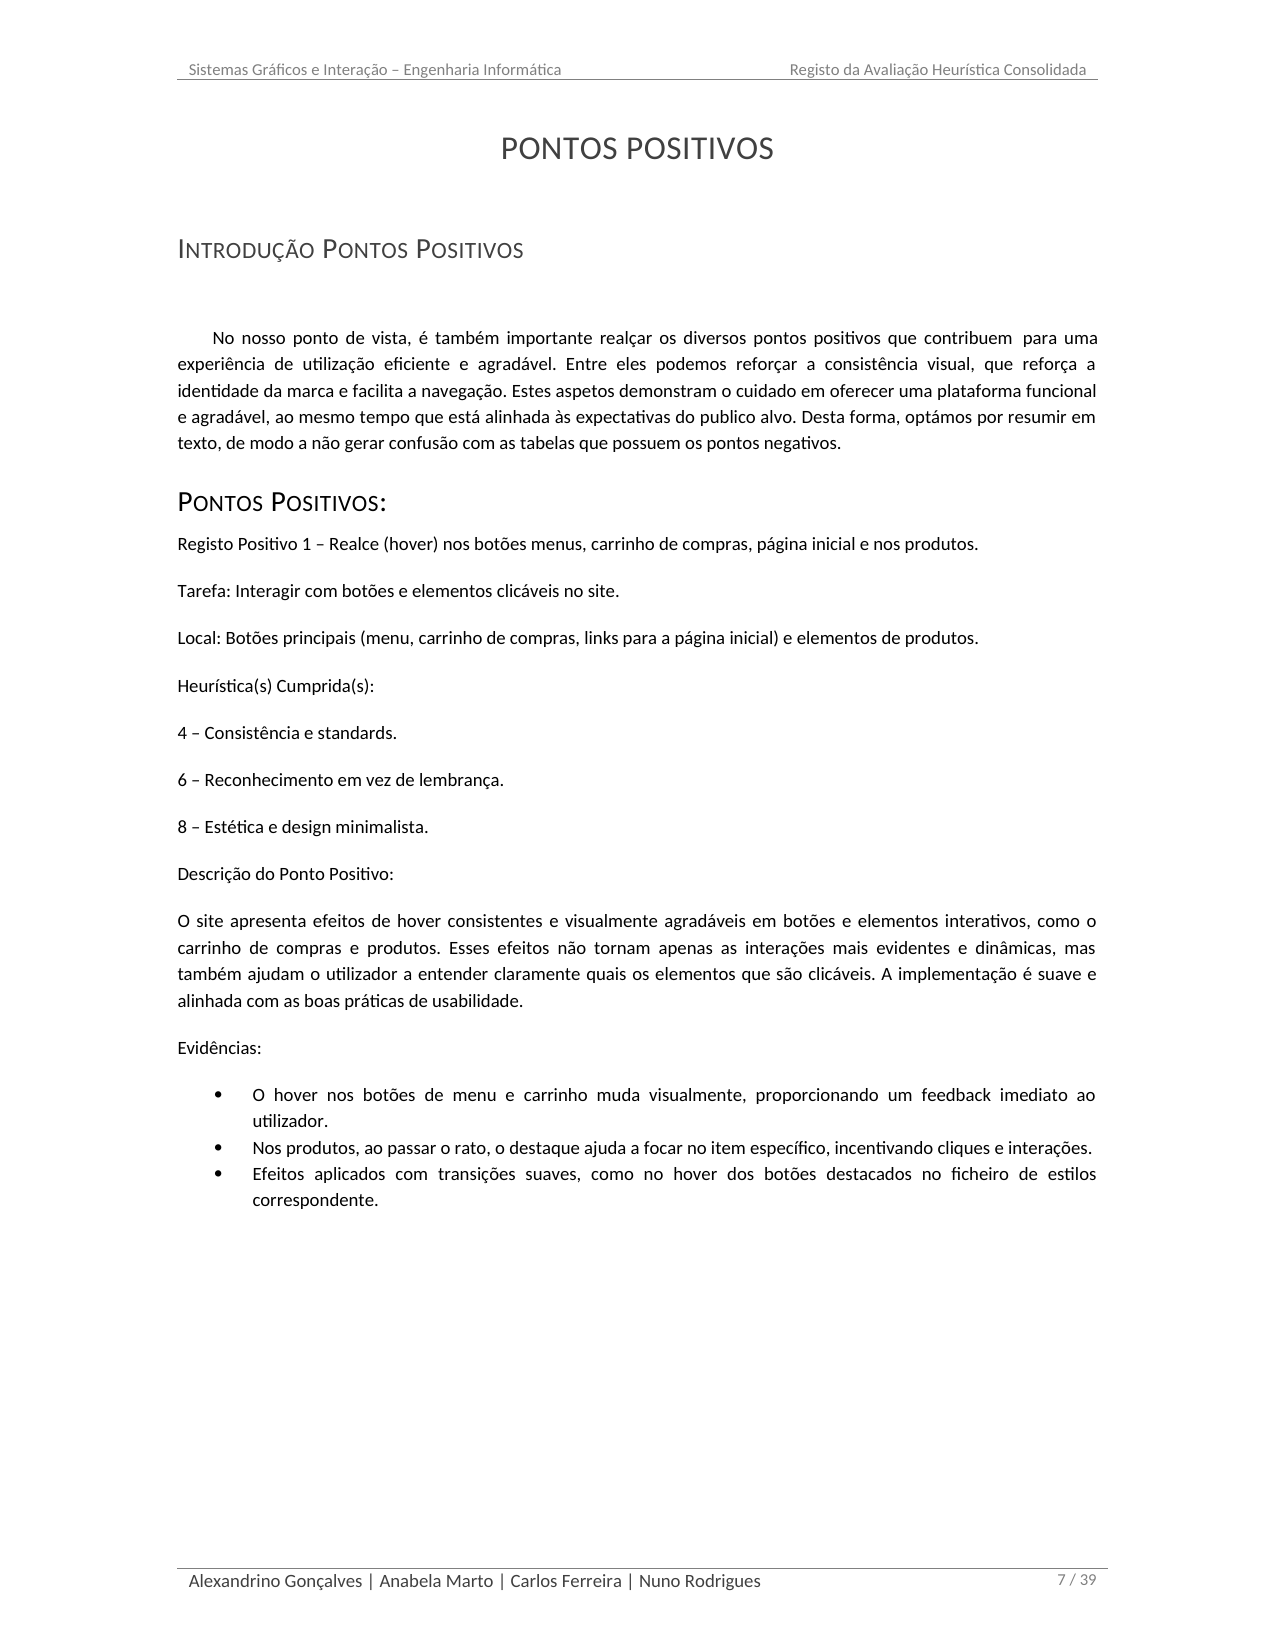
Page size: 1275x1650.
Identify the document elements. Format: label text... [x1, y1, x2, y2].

subtitle PONTOS POSITIVOS [177, 127, 1098, 168]
subtitle Introdução Pontos Positivos [177, 230, 1098, 265]
text 8 – Estética e design minimalista. [177, 815, 1098, 838]
list Nos produtos, ao passar o rato, o destaque ajuda a focar no item específico, incentivando cliques e interações. [215, 1136, 1098, 1159]
text Tarefa: Interagir com botões e elementos clicáveis no site. [177, 579, 1098, 602]
list Efeitos aplicados com transições suaves, como no hover dos botões destacados no ficheiro de estilos correspondente. [215, 1162, 1098, 1211]
text Evidências: [177, 1036, 1098, 1059]
list O hover nos botões de menu e carrinho muda visualmente, proporcionando um feedback imediato ao utilizador. [215, 1083, 1098, 1132]
text 4 – Consistência e standards. [177, 721, 1098, 744]
text Descrição do Ponto Positivo: [177, 862, 1098, 885]
text Local: Botões principais (menu, carrinho de compras, links para a página inicial) e elementos de produtos. [177, 627, 1098, 649]
text Registo Positivo 1 – Realce (hover) nos botões menus, carrinho de compras, página inicial e nos produtos. [177, 532, 1098, 555]
text 6 – Reconhecimento em vez de lembrança. [177, 768, 1098, 791]
text O site apresenta efeitos de hover consistentes e visualmente agradáveis em botões e elementos interativos, como o carrinho de compras e produtos. Esses efeitos não tornam apenas as interações mais evidentes e dinâmicas, mas também ajudam o utilizador a entender claramente quais os elementos que são clicáveis. A implementação é suave e alinhada com as boas práticas de usabilidade. [177, 910, 1098, 1012]
subtitle Pontos Positivos: [177, 483, 1098, 518]
text No nosso ponto de vista, é também importante realçar os diversos pontos positivos que contribuem para uma experiência de utilização eficiente e agradável. Entre eles podemos reforçar a consistência visual, que reforça a identidade da marca e facilita a navegação. Estes aspetos demonstram o cuidado em oferecer uma plataforma funcional e agradável, ao mesmo tempo que está alinhada às expectativas do publico alvo. Desta forma, optámos por resumir em texto, de modo a não gerar confusão com as tabelas que possuem os pontos negativos. [177, 326, 1098, 454]
text Heurística(s) Cumprida(s): [177, 674, 1098, 697]
